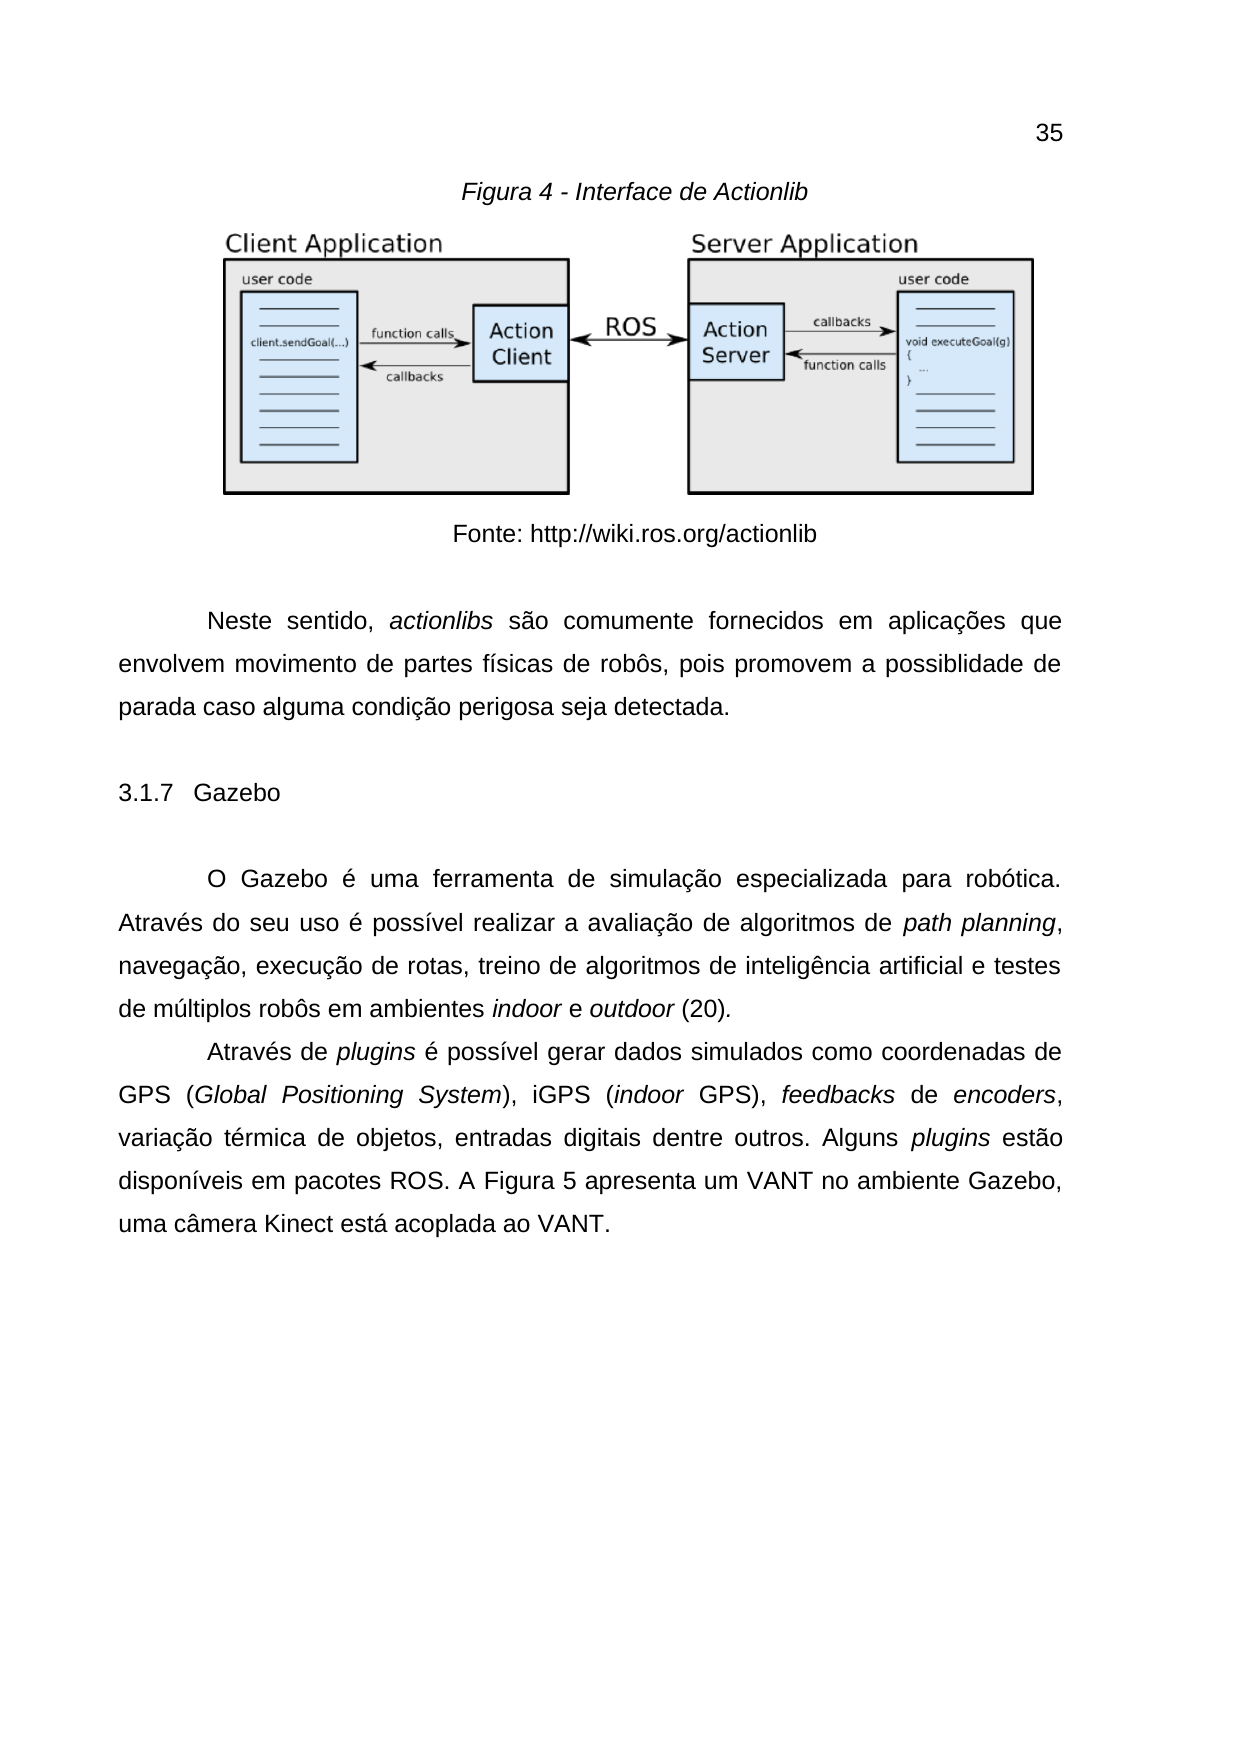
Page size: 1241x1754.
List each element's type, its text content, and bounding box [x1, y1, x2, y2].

text Neste sentido, actionlibs são comumente fornecidos em aplicações que envolvem movimento de partes físicas de robôs, pois promovem a possiblidade de parada caso alguma condição perigosa seja detectada. [118, 606, 1063, 721]
picture [213, 220, 1057, 506]
text Através de plugins é possível gerar dados simulados como coordenadas de GPS (Global Positioning System), iGPS (indoor GPS), feedbacks de encoders, variação térmica de objetos, entradas digitais dentre outros. Alguns plugins estão disponíveis em pacotes ROS. A Figura 5 apresenta um VANT no ambiente Gazebo, uma câmera Kinect está acoplada ao VANT. [118, 1037, 1063, 1238]
subtitle Gazebo [118, 778, 1063, 807]
text O Gazebo é uma ferramenta de simulação especializada para robótica. Através do seu uso é possível realizar a avaliação de algoritmos de path planning, navegação, execução de rotas, treino de algoritmos de inteligência artificial e testes de múltiplos robôs em ambientes indoor e outdoor . [118, 864, 1063, 1022]
text Fonte: http://wiki.ros.org/actionlib [118, 519, 1063, 548]
text Figura 4 - Interface de Actionlib [118, 177, 1063, 206]
